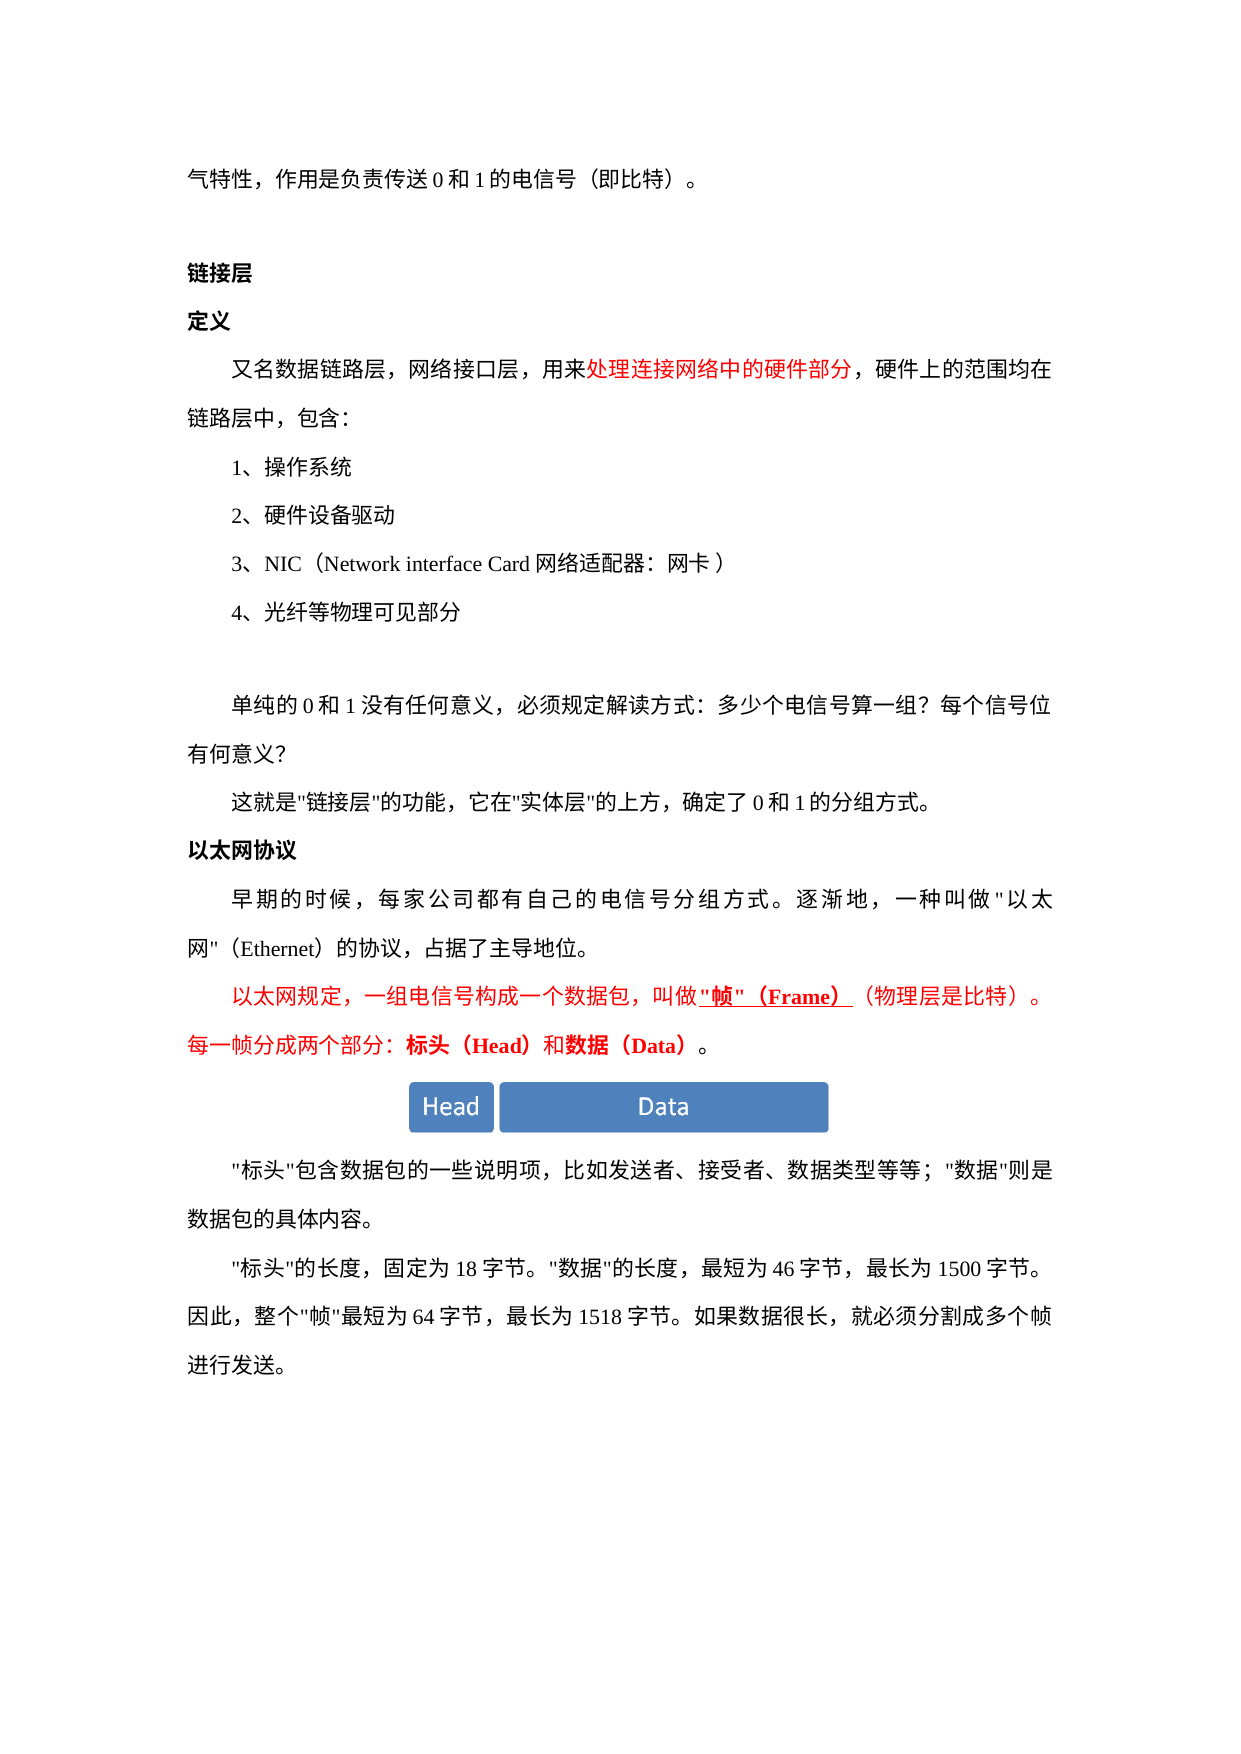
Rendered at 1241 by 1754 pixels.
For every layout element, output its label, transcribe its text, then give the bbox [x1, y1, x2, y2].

text 又名数据链路层，网络接口层，用来处理连接网络中的硬件部分，硬件上的范围均在链路层中，包含： [187, 352, 1053, 433]
list 硬件设备驱动 [187, 497, 1053, 530]
text 以太网规定，一组电信号构成一个数据包，叫做"帧"（Frame）（物理层是比特）。每一帧分成两个部分：标头（Head）和数据（Data）。 [187, 978, 1053, 1060]
text 早期的时候，每家公司都有自己的电信号分组方式。逐渐地，一种叫做"以太网"（Ethernet）的协议，占据了主导地位。 [187, 881, 1053, 963]
text 单纯的0和1没有任何意义，必须规定解读方式：多少个电信号算一组？每个信号位有何意义？ [187, 688, 1053, 769]
subtitle 链接层 [187, 255, 1053, 288]
subtitle 以太网协议 [187, 833, 1053, 866]
picture [406, 1075, 835, 1139]
list 光纤等物理可见部分 [187, 594, 1053, 627]
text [187, 162, 1053, 194]
subtitle 定义 [187, 304, 1053, 336]
text 这就是"链接层"的功能，它在"实体层"的上方，确定了0和1的分组方式。 [187, 785, 1053, 817]
list 操作系统 [187, 449, 1053, 482]
list NIC（Network interface Card 网络适配器：网卡 ） [187, 546, 1053, 578]
text "标头"的长度，固定为18字节。"数据"的长度，最短为46字节，最长为1500字节。因此，整个"帧"最短为64字节，最长为1518字节。如果数据很长，就必须分割成多个帧进行发送。 [187, 1250, 1053, 1380]
text "标头"包含数据包的一些说明项，比如发送者、接受者、数据类型等等；"数据"则是数据包的具体内容。 [187, 1153, 1053, 1234]
